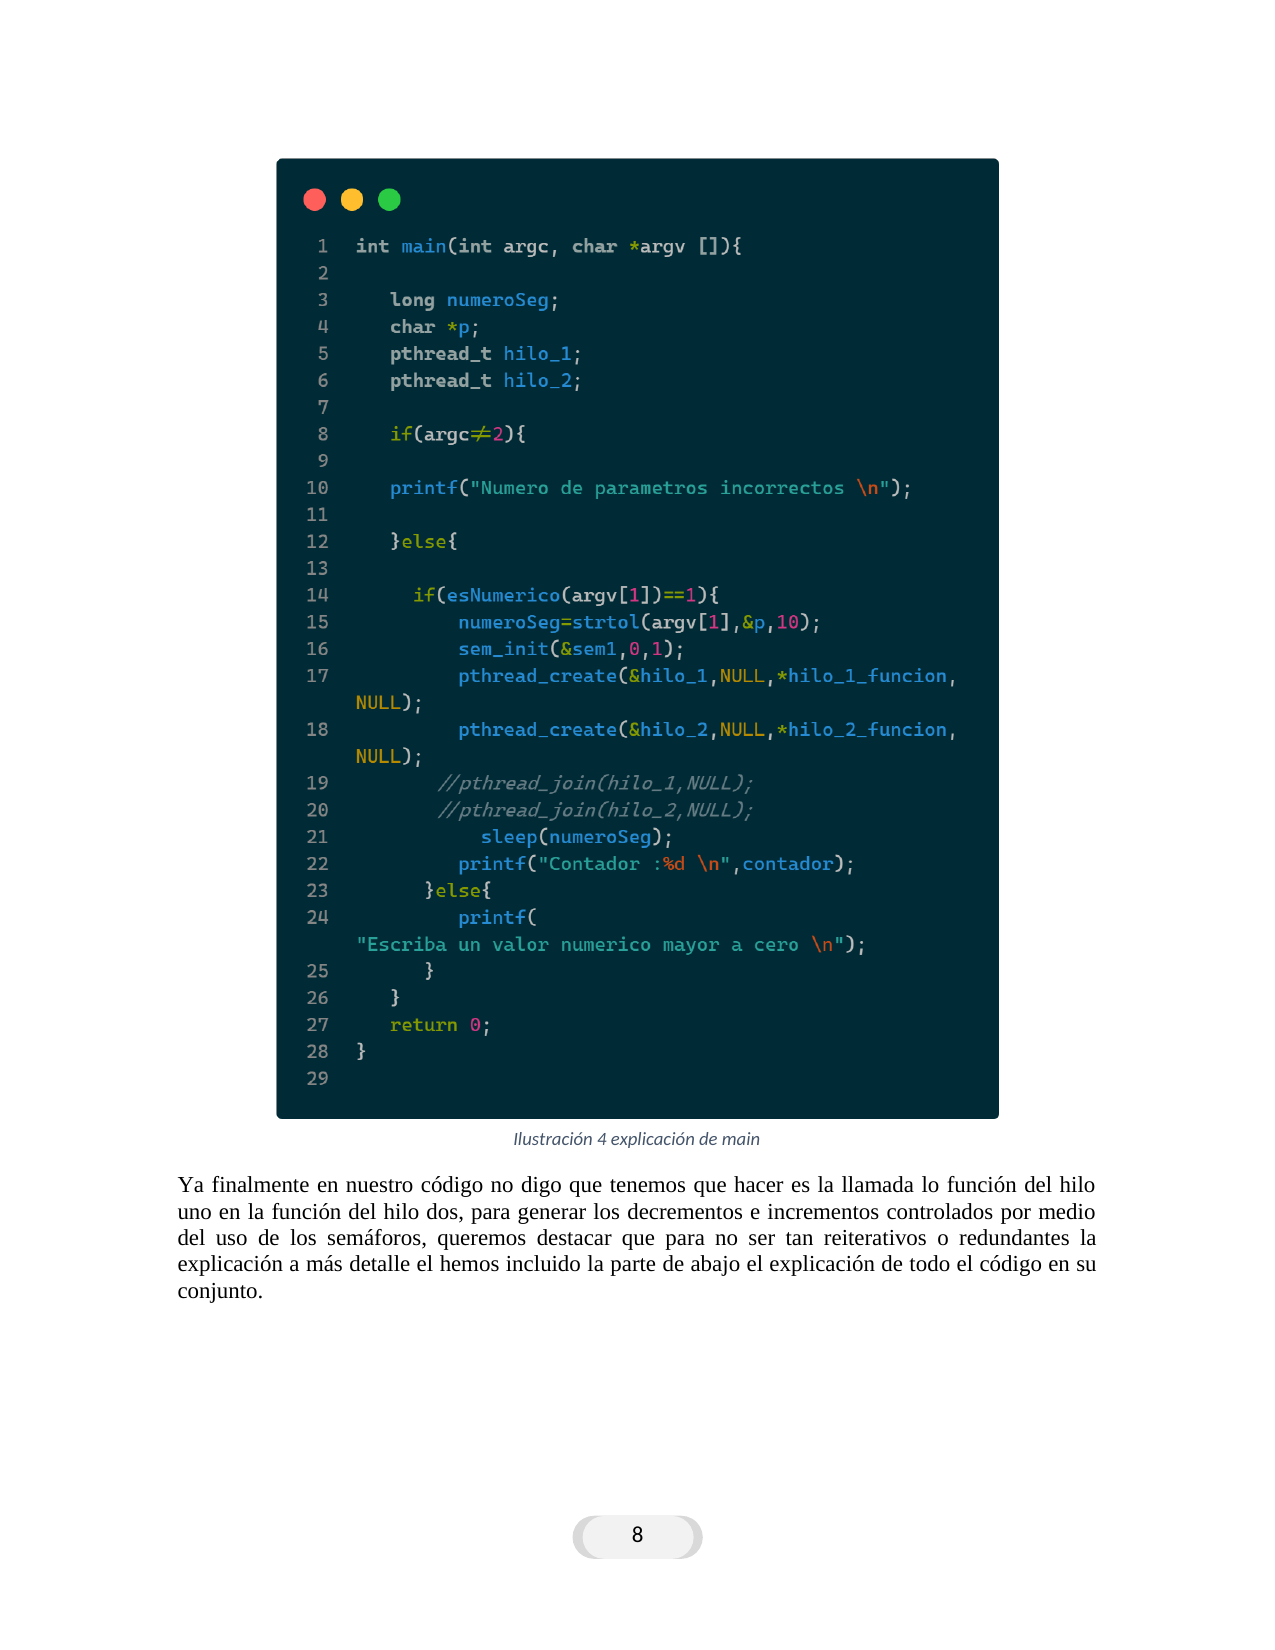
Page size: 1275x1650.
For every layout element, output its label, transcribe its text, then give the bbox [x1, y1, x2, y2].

picture [218, 147, 1057, 1128]
text Ya finalmente en nuestro código no digo que tenemos que hacer es la llamada lo función del hilo uno en la función del hilo dos, para generar los decrementos e incrementos controlados por medio del uso de los semáforos, queremos destacar que para no ser tan reiterativos o redundantes la explicación a más detalle el hemos incluido la parte de abajo el explicación de todo el código en su conjunto. [177, 1171, 1098, 1303]
